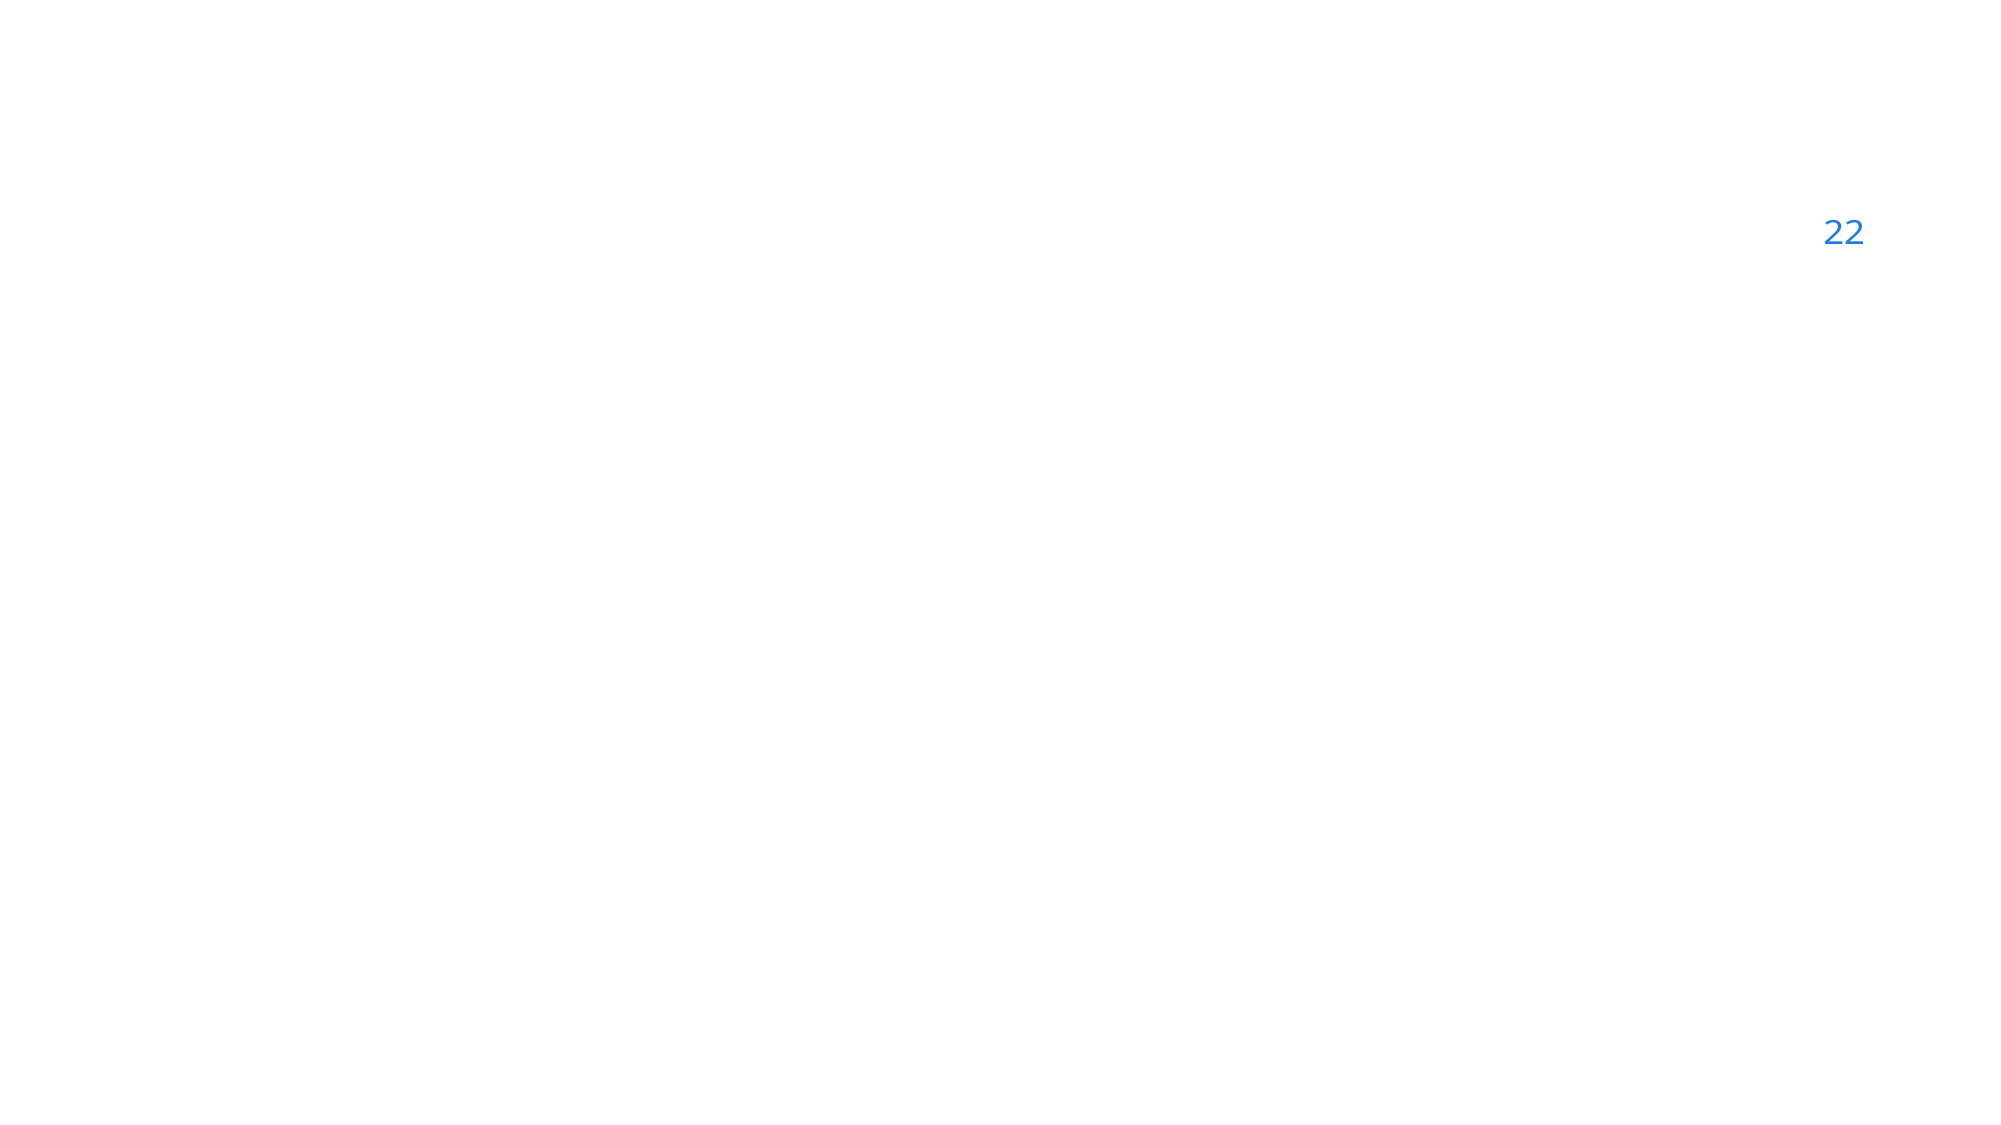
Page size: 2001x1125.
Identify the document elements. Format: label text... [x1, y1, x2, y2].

text 22 [0, 209, 1865, 254]
